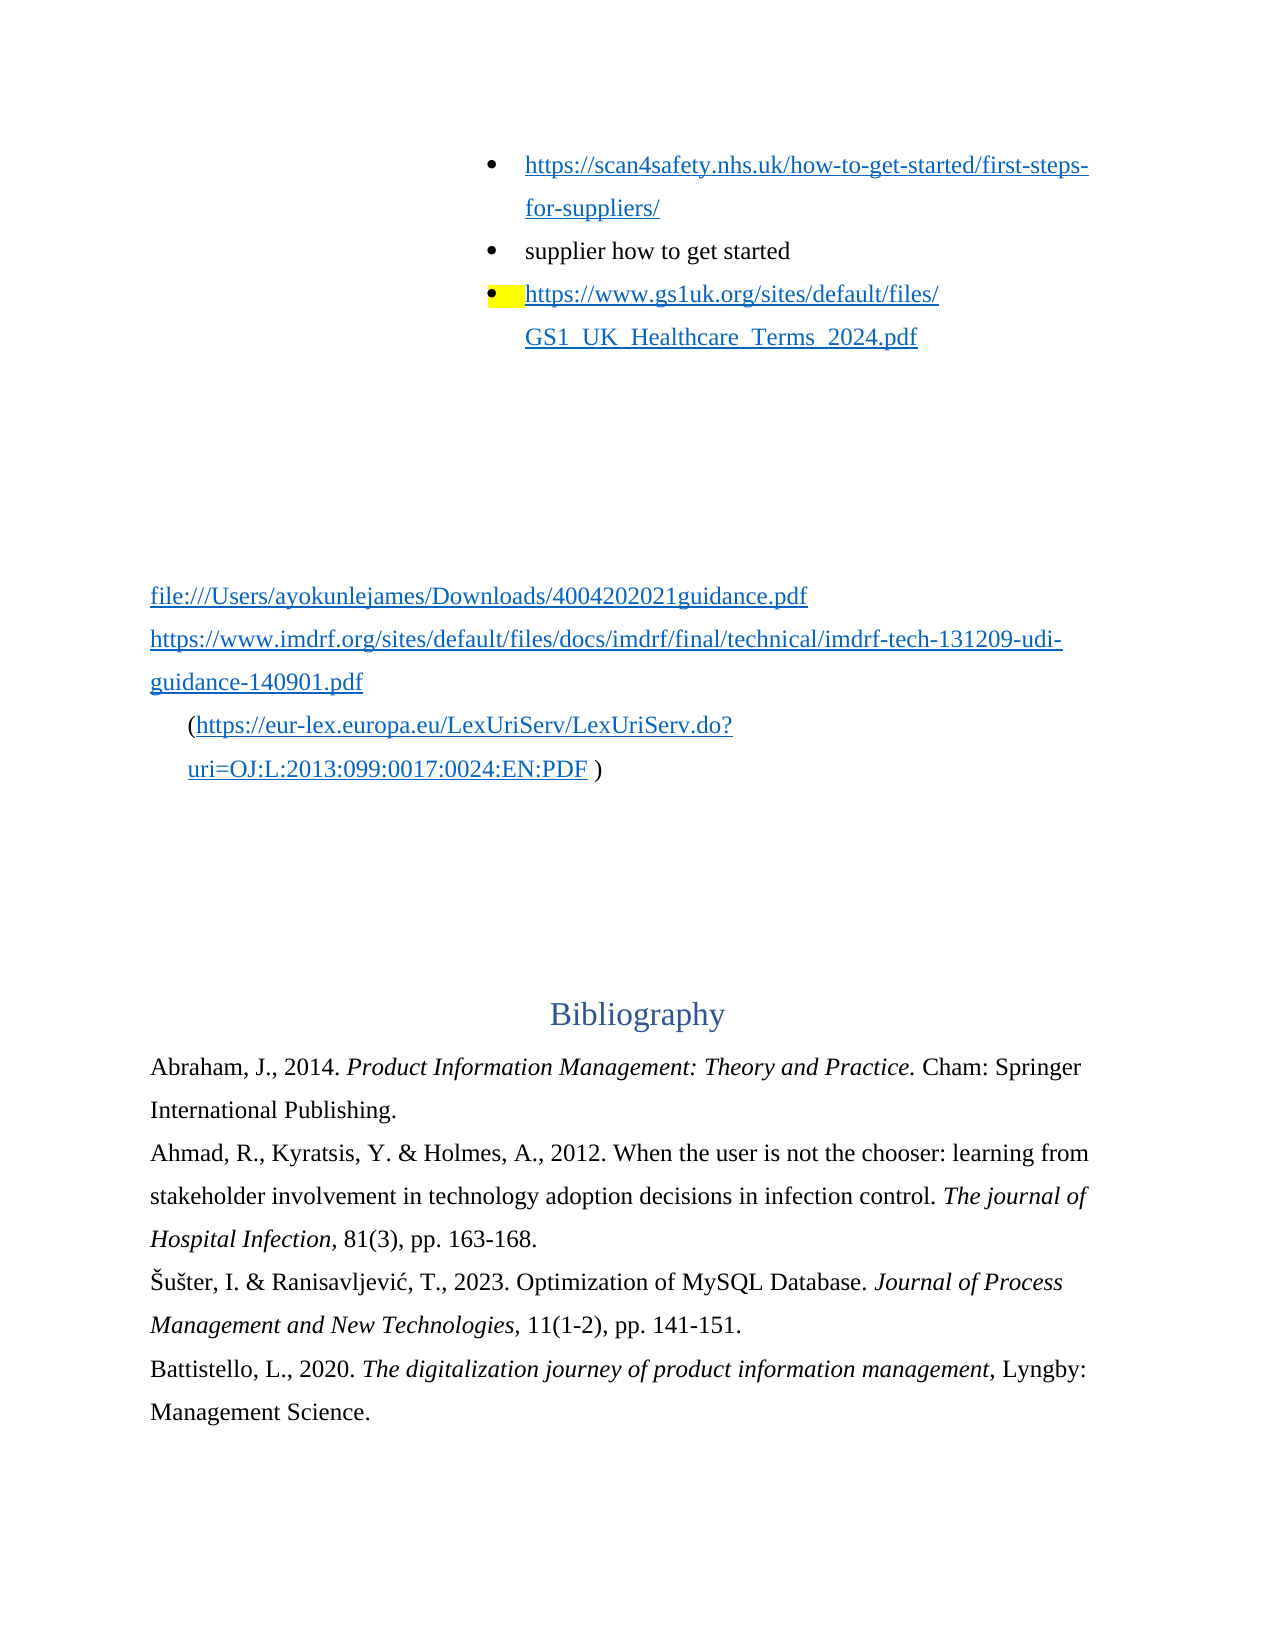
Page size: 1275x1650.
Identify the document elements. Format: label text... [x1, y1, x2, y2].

list https://www.gs1uk.org/sites/default/files/GS1_UK_Healthcare_Terms_2024.pdf [487, 279, 1125, 351]
text https://www.imdrf.org/sites/default/files/docs/imdrf/final/technical/imdrf-tech-131209-udi-guidance-140901.pdf [150, 624, 1125, 696]
text file:///Users/ayokunlejames/Downloads/4004202021guidance.pdf [150, 581, 1125, 610]
list https://scan4safety.nhs.uk/how-to-get-started/first-steps-for-suppliers/ [487, 150, 1125, 222]
list supplier how to get started [487, 236, 1125, 265]
list (https://eur-lex.europa.eu/LexUriServ/LexUriServ.do?uri=OJ:L:2013:099:0017:0024:EN:PDF ) [187, 711, 1125, 782]
